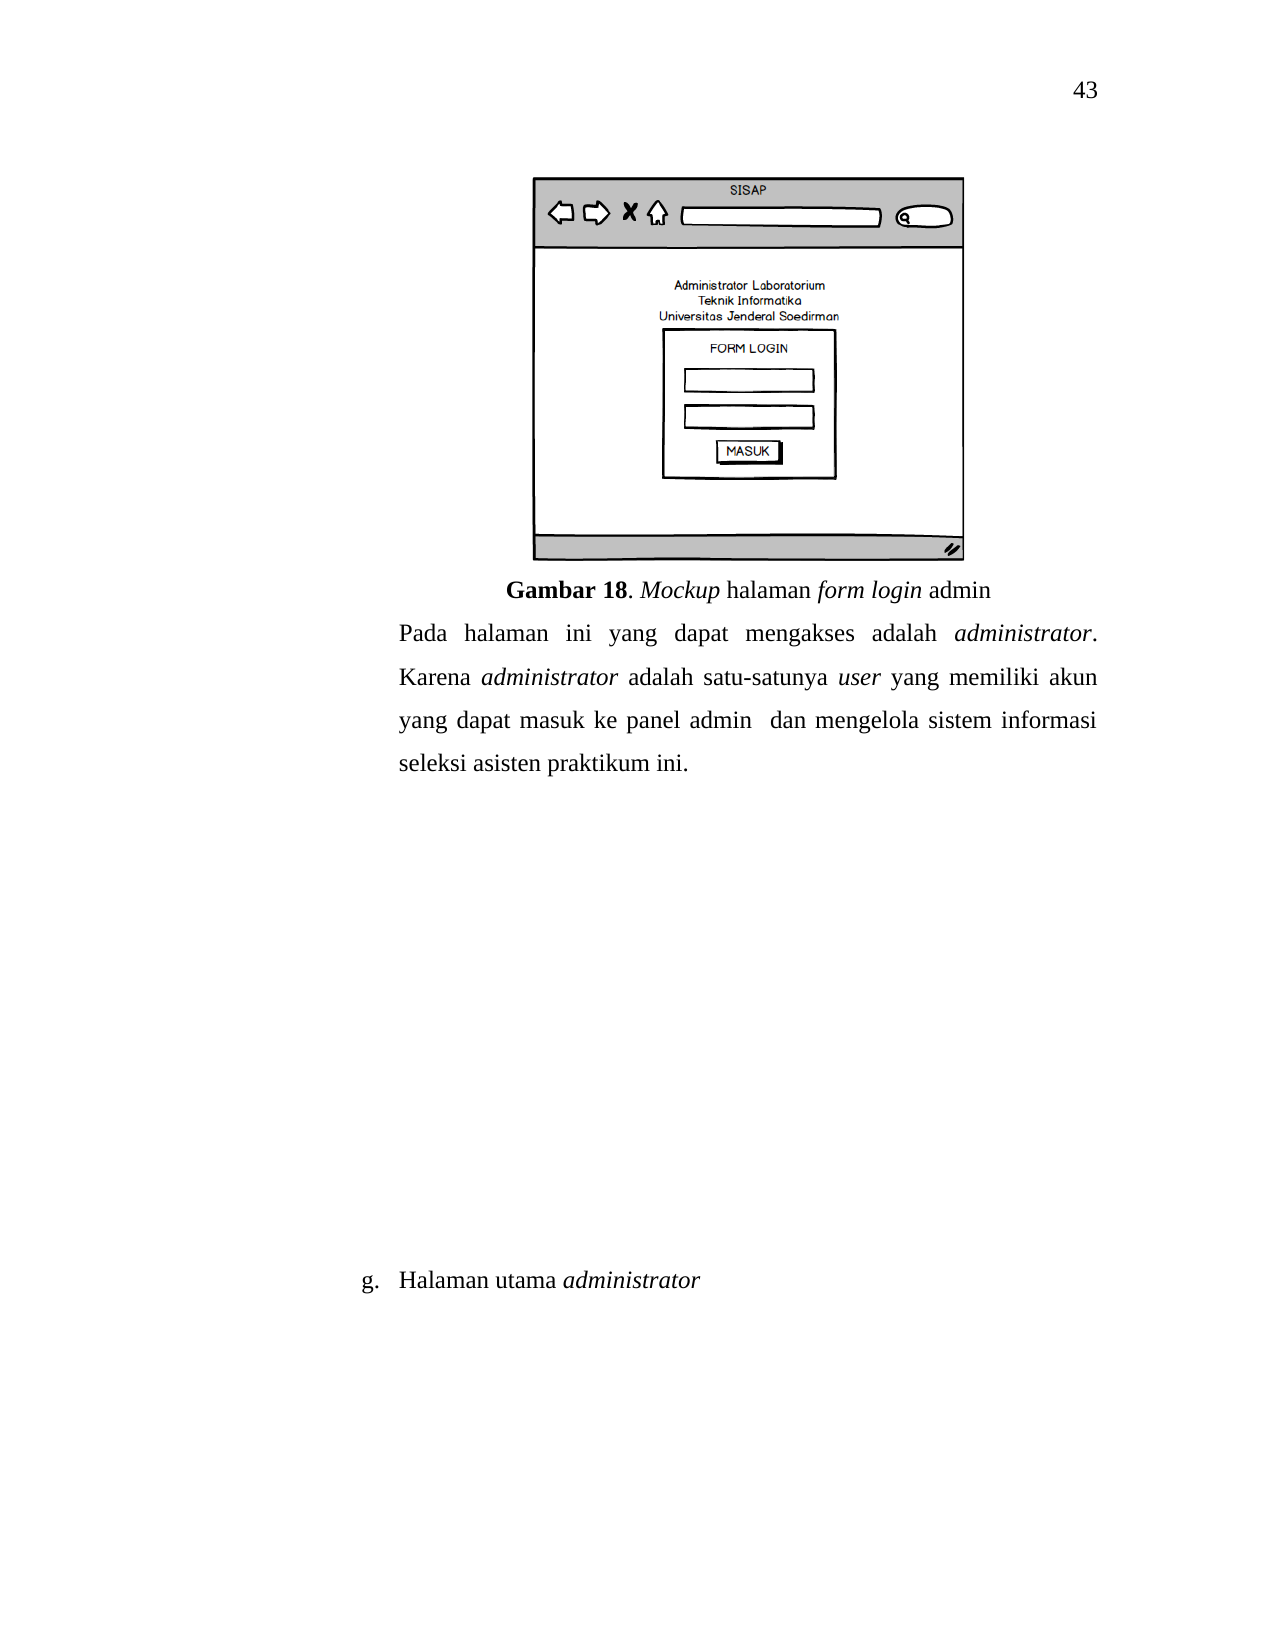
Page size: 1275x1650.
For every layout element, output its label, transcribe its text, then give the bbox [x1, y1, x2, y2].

list Pada halaman ini yang dapat mengakses adalah administrator. Karena administrator adalah satu-satunya user yang memiliki akun yang dapat masuk ke panel admin dan mengelola sistem informasi seleksi asisten praktikum ini. [399, 618, 1098, 777]
list Halaman utama administrator [361, 1265, 1098, 1294]
picture [532, 177, 965, 561]
